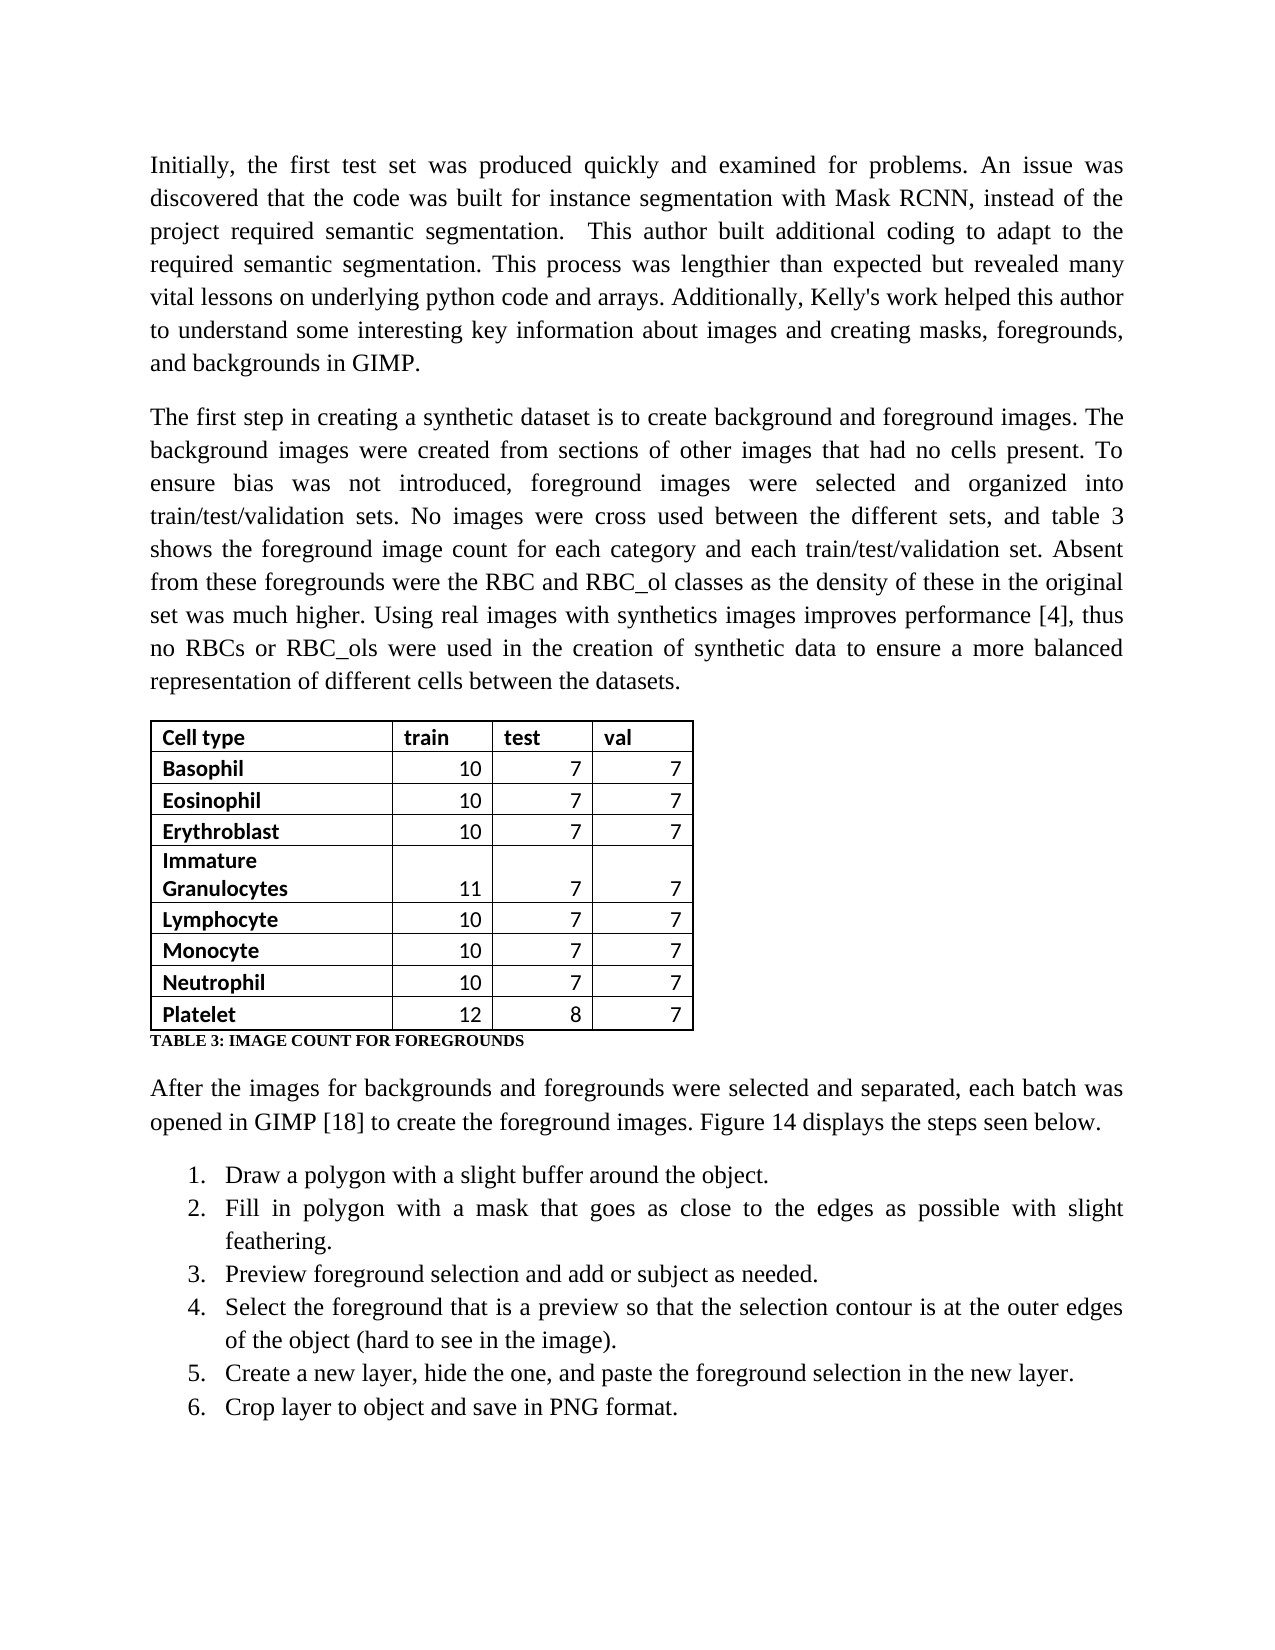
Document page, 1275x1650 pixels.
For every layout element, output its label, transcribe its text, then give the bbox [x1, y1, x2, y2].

table_cell Lymphocyte [152, 903, 392, 933]
table_cell 7 [493, 934, 592, 964]
table_cell 7 [493, 815, 592, 845]
table_cell 8 [493, 997, 592, 1029]
table_cell 11 [393, 846, 492, 902]
table_cell Basophil [152, 752, 392, 782]
table_cell 10 [393, 815, 492, 845]
table_cell 7 [593, 966, 692, 996]
table_cell 7 [493, 752, 592, 782]
table_cell 7 [593, 815, 692, 845]
text Initially, the first test set was produced quickly and examined for problems. An issue was discovered that the code was built for instance segmentation with Mask RCNN, instead of the project required semantic segmentation. This author built additional coding to adapt to the required semantic segmentation. This process was lengthier than expected but revealed many vital lessons on underlying python code and arrays. Additionally, Kelly's work helped this author to understand some interesting key information about images and creating masks, foregrounds, and backgrounds in GIMP. [150, 150, 1125, 377]
table_cell 7 [493, 784, 592, 814]
table_cell 7 [493, 903, 592, 933]
table_cell Platelet [152, 997, 392, 1029]
table_header val [593, 722, 692, 751]
table_cell 12 [393, 997, 492, 1029]
table_cell Eosinophil [152, 784, 392, 814]
text The first step in creating a synthetic dataset is to create background and foreground images. The background images were created from sections of other images that had no cells present. To ensure bias was not introduced, foreground images were selected and organized into train/test/validation sets. No images were cross used between the different sets, and table 3 shows the foreground image count for each category and each train/test/validation set. Absent from these foregrounds were the RBC and RBC_ol classes as the density of these in the original set was much higher. Using real images with synthetics images improves performance [4], thus no RBCs or RBC_ols were used in the creation of synthetic data to ensure a more balanced representation of different cells between the datasets. [150, 402, 1125, 695]
table_cell Monocyte [152, 934, 392, 964]
table_cell 7 [593, 846, 692, 902]
table_header train [393, 722, 492, 751]
table_cell 7 [493, 846, 592, 902]
list Fill in polygon with a mask that goes as close to the edges as possible with slight feathering. [187, 1193, 1125, 1255]
table_cell 7 [593, 903, 692, 933]
table_cell 10 [393, 752, 492, 782]
table_cell 10 [393, 903, 492, 933]
list Preview foreground selection and add or subject as needed. [187, 1259, 1125, 1288]
table_cell Erythroblast [152, 815, 392, 845]
table_cell 7 [593, 784, 692, 814]
table_cell 7 [593, 997, 692, 1029]
list Create a new layer, hide the one, and paste the foreground selection in the new layer. [187, 1358, 1125, 1387]
text Table 3: Image Count for Foregrounds [150, 1031, 1125, 1050]
list Draw a polygon with a slight buffer around the object. [187, 1160, 1125, 1189]
table_cell 7 [493, 966, 592, 996]
table_cell Immature Granulocytes [152, 846, 392, 902]
table_cell 10 [393, 966, 492, 996]
table_cell 7 [593, 752, 692, 782]
table_cell 10 [393, 934, 492, 964]
table_cell 7 [593, 934, 692, 964]
table_cell Neutrophil [152, 966, 392, 996]
text After the images for backgrounds and foregrounds were selected and separated, each batch was opened in GIMP [18] to create the foreground images. Figure 14 displays the steps seen below. [150, 1073, 1125, 1135]
table_header test [493, 722, 592, 751]
list Crop layer to object and save in PNG format. [187, 1392, 1125, 1420]
table_header Cell type [152, 722, 392, 751]
list Select the foreground that is a preview so that the selection contour is at the outer edges of the object (hard to see in the image). [187, 1292, 1125, 1354]
table_cell 10 [393, 784, 492, 814]
